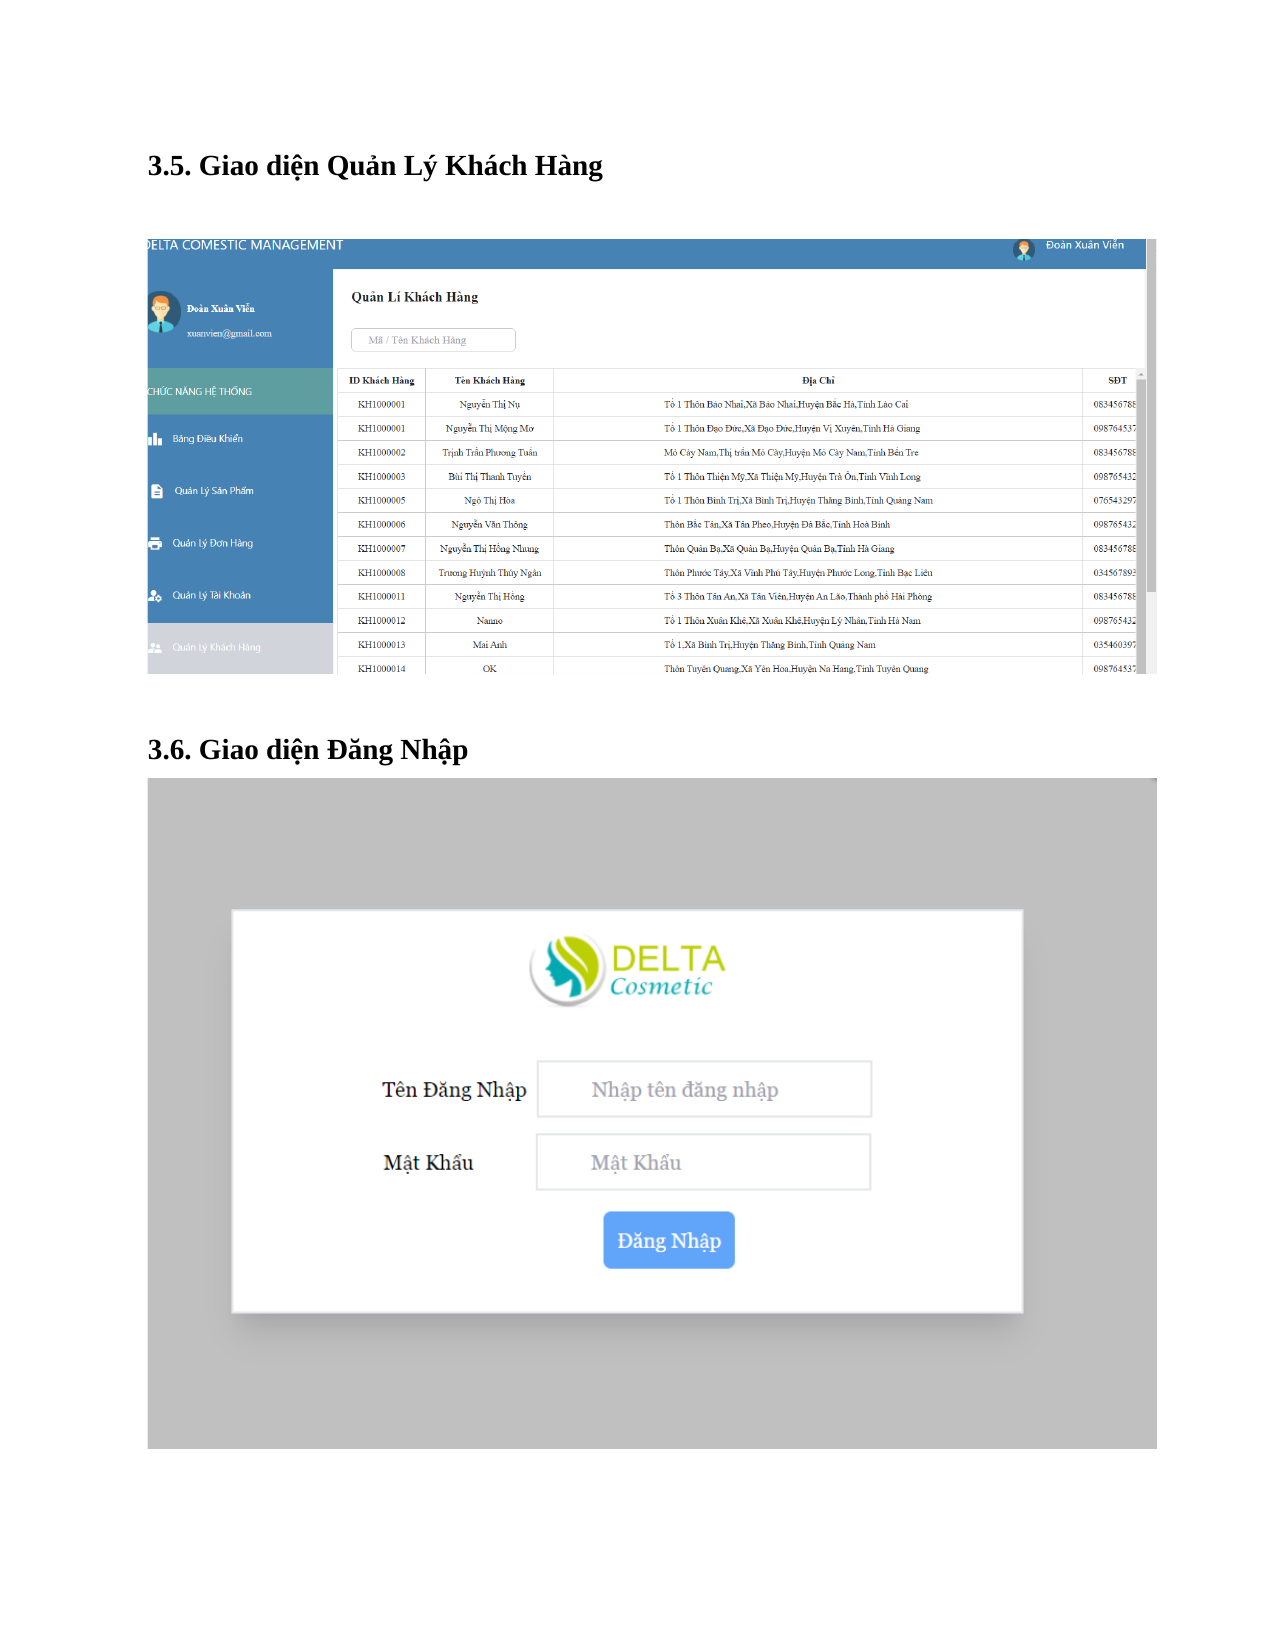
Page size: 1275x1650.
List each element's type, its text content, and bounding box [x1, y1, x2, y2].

picture [147, 239, 1157, 674]
picture [147, 778, 1157, 1449]
text 3.6. Giao diện Đăng Nhập [148, 732, 1157, 766]
text 3.5. Giao diện Quản Lý Khách Hàng [148, 148, 1157, 181]
